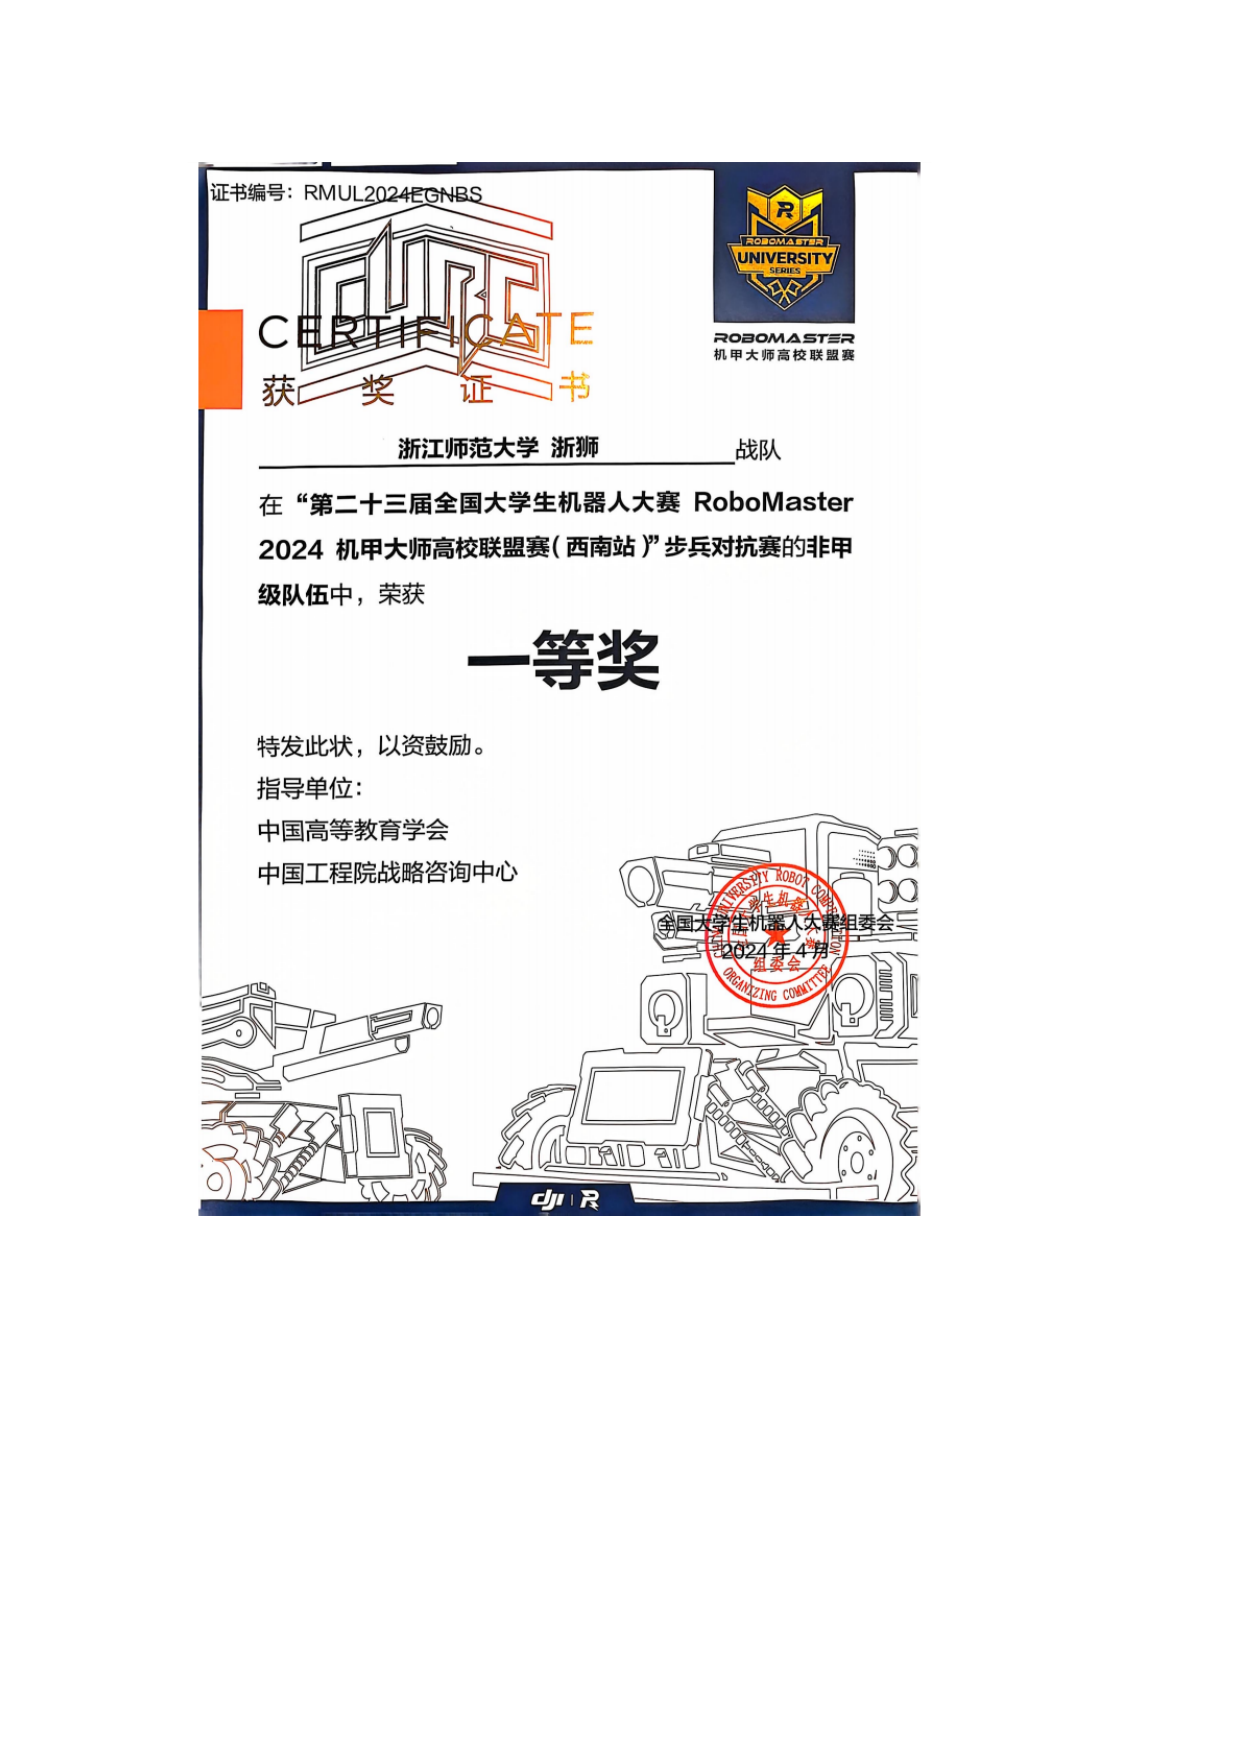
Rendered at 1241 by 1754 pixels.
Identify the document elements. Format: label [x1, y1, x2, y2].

picture [187, 162, 932, 1216]
